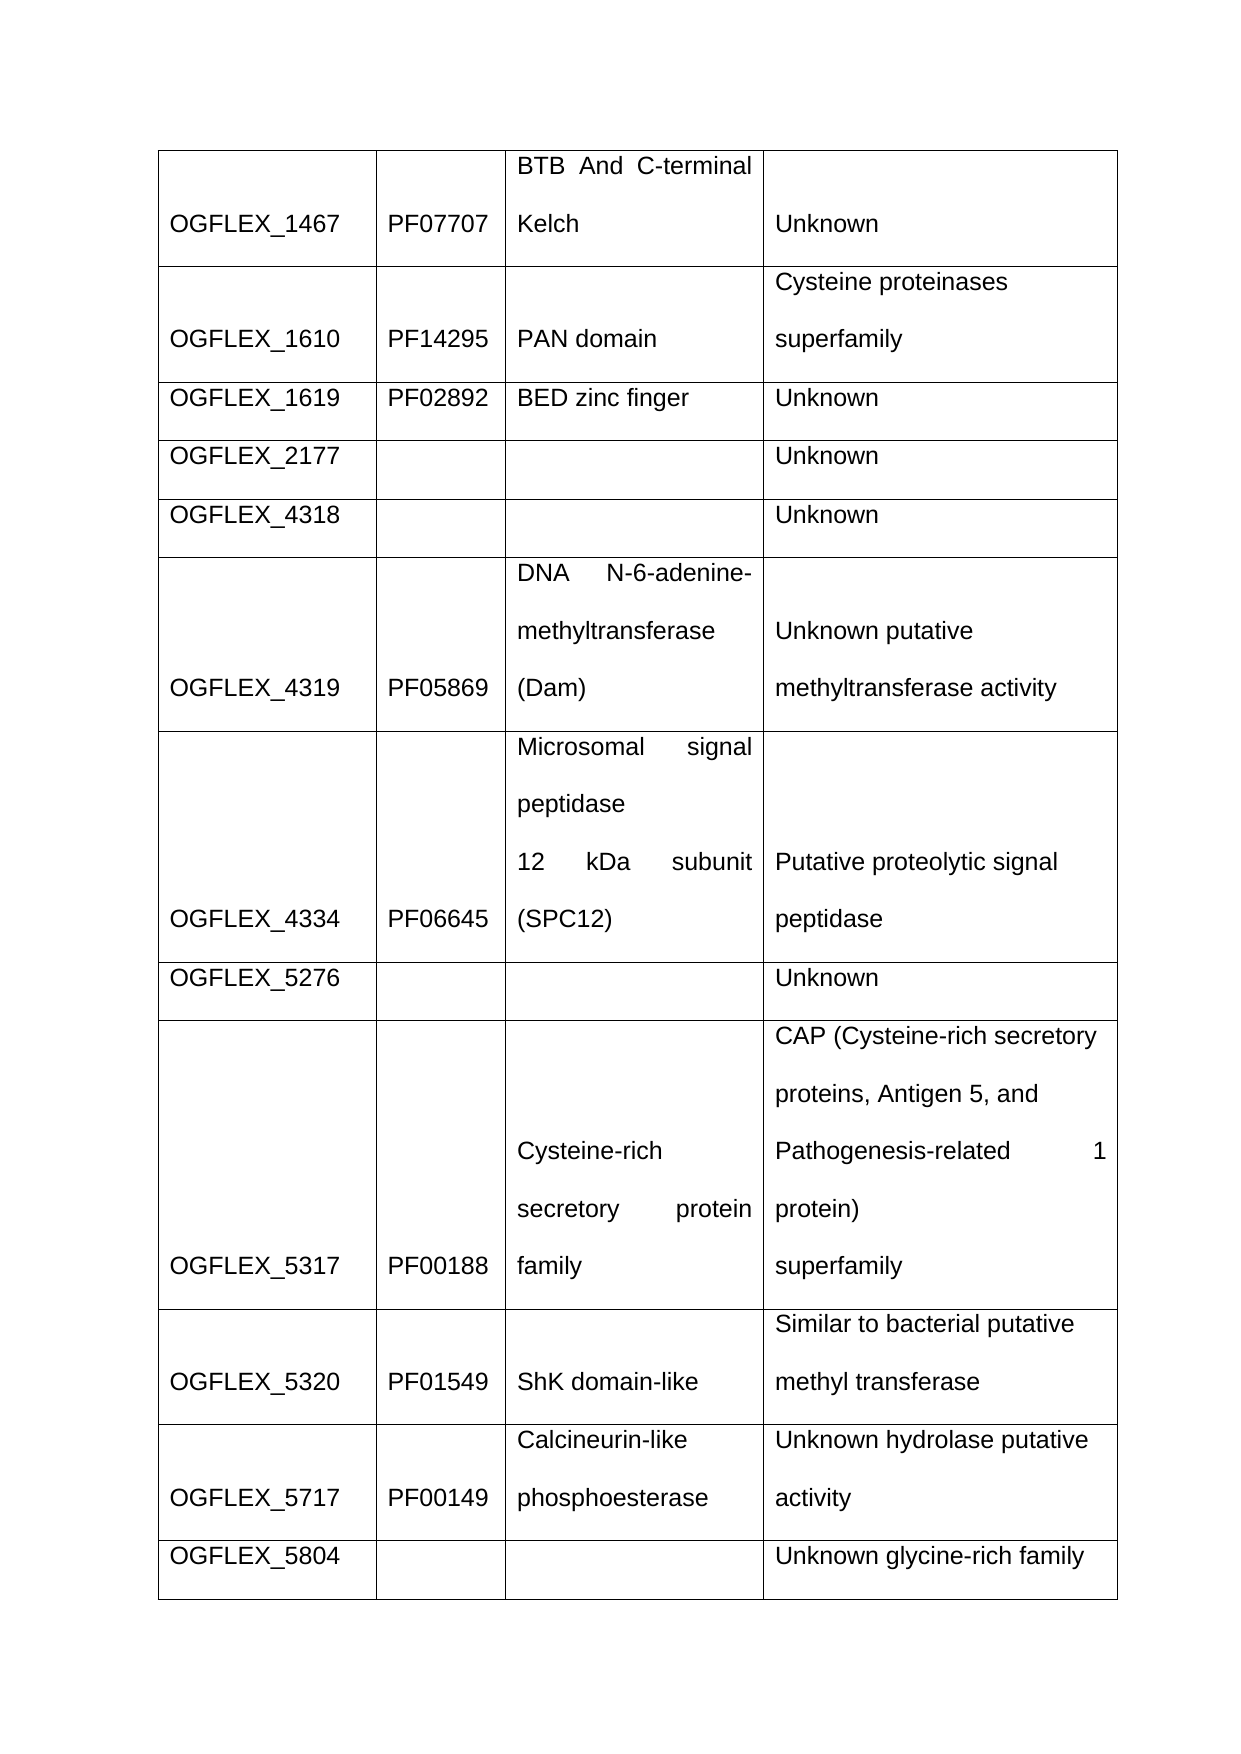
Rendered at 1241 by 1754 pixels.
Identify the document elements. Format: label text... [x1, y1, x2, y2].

table_cell OGFLEX_1467 [159, 151, 376, 266]
table_cell [377, 963, 505, 1020]
table_cell Unknown glycine-rich family [764, 1541, 1117, 1599]
table_cell Similar to bacterial putative methyl transferase [764, 1310, 1117, 1424]
table_cell [377, 1541, 505, 1599]
table_cell Cysteine-rich secretory protein family [506, 1021, 763, 1308]
table_cell OGFLEX_5717 [159, 1425, 376, 1540]
table_cell BTB And C-terminal Kelch [506, 151, 763, 266]
table_cell Unknown putative methyltransferase activity [764, 558, 1117, 731]
table_cell PF00188 [377, 1021, 505, 1308]
table_cell PF02892 [377, 383, 505, 440]
table_cell OGFLEX_4318 [159, 500, 376, 557]
table_cell PF00149 [377, 1425, 505, 1540]
table_cell OGFLEX_5276 [159, 963, 376, 1020]
table_cell PF05869 [377, 558, 505, 731]
table_cell BED zinc finger [506, 383, 763, 440]
table_cell OGFLEX_2177 [159, 441, 376, 499]
table_cell OGFLEX_1610 [159, 267, 376, 382]
table_cell PF01549 [377, 1310, 505, 1424]
table_cell OGFLEX_5320 [159, 1310, 376, 1424]
table_cell Unknown [764, 963, 1117, 1020]
table_cell Calcineurin-like phosphoesterase [506, 1425, 763, 1540]
table_cell Cysteine proteinases superfamily [764, 267, 1117, 382]
table_cell OGFLEX_5804 [159, 1541, 376, 1599]
table_cell PF07707 [377, 151, 505, 266]
table_cell [506, 500, 763, 557]
table_cell OGFLEX_1619 [159, 383, 376, 440]
table_cell Putative proteolytic signal peptidase [764, 732, 1117, 962]
table_cell Microsomal signal peptidase 12 kDa subunit (SPC12) [506, 732, 763, 962]
table_cell CAP (Cysteine-rich secretory proteins, Antigen 5, and Pathogenesis-related 1 protein) superfamily [764, 1021, 1117, 1308]
table_cell Unknown hydrolase putative activity [764, 1425, 1117, 1540]
table_cell [506, 1541, 763, 1599]
table_cell PF06645 [377, 732, 505, 962]
table_cell Unknown [764, 383, 1117, 440]
table_cell OGFLEX_4334 [159, 732, 376, 962]
table_cell PAN domain [506, 267, 763, 382]
table_cell Unknown [764, 151, 1117, 266]
table_cell DNA N-6-adenine-methyltransferase (Dam) [506, 558, 763, 731]
table_cell PF14295 [377, 267, 505, 382]
table_cell [506, 441, 763, 499]
table_cell ShK domain-like [506, 1310, 763, 1424]
table_cell OGFLEX_5317 [159, 1021, 376, 1308]
table_cell OGFLEX_4319 [159, 558, 376, 731]
table_cell [506, 963, 763, 1020]
table_cell [377, 500, 505, 557]
table_cell [377, 441, 505, 499]
table_cell Unknown [764, 500, 1117, 557]
table_cell Unknown [764, 441, 1117, 499]
